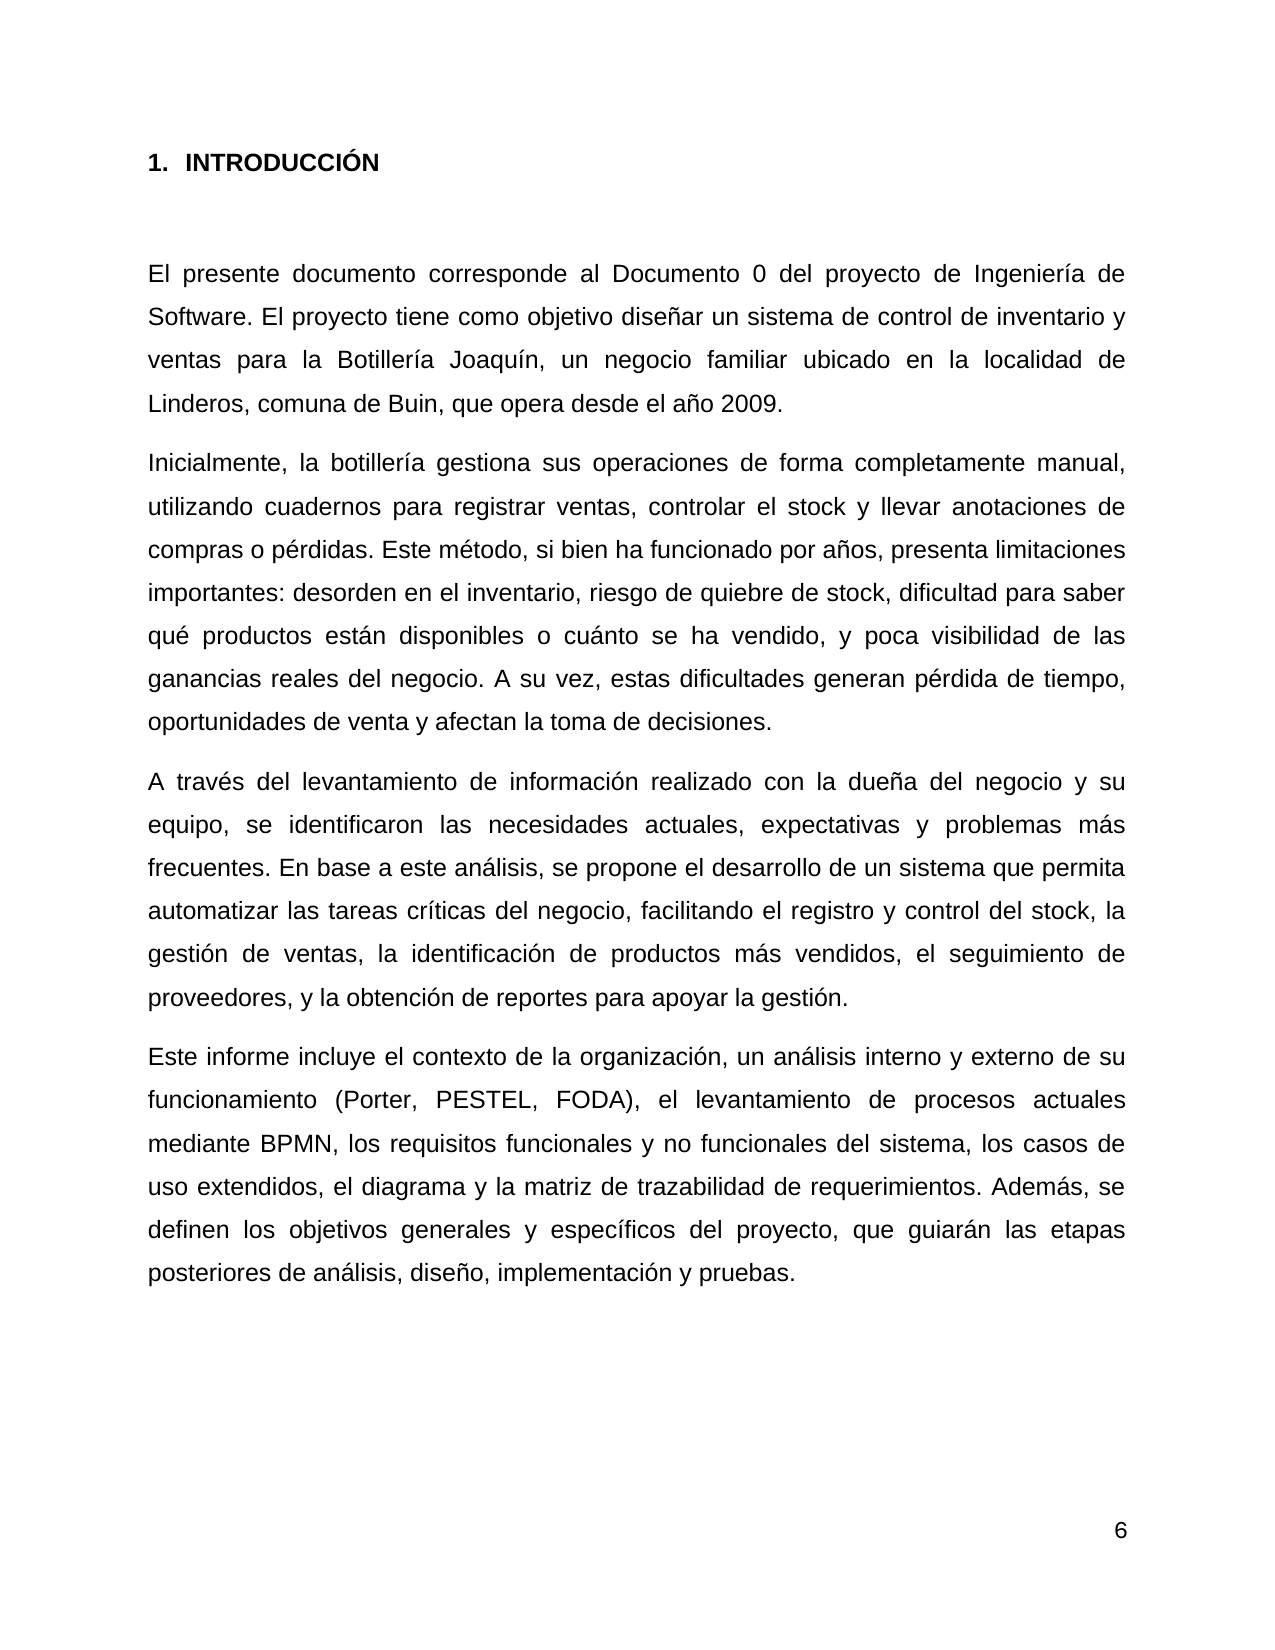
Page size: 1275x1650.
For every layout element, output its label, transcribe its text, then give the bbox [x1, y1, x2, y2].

text A través del levantamiento de información realizado con la dueña del negocio y su equipo, se identificaron las necesidades actuales, expectativas y problemas más frecuentes. En base a este análisis, se propone el desarrollo de un sistema que permita automatizar las tareas críticas del negocio, facilitando el registro y control del stock, la gestión de ventas, la identificación de productos más vendidos, el seguimiento de proveedores, y la obtención de reportes para apoyar la gestión. [148, 767, 1127, 1011]
text El presente documento corresponde al Documento 0 del proyecto de Ingeniería de Software. El proyecto tiene como objetivo diseñar un sistema de control de inventario y ventas para la Botillería Joaquín, un negocio familiar ubicado en la localidad de Linderos, comuna de Buin, que opera desde el año 2009. [148, 259, 1127, 417]
subtitle INTRODUCCIÓN [148, 148, 1127, 176]
text Este informe incluye el contexto de la organización, un análisis interno y externo de su funcionamiento (Porter, PESTEL, FODA), el levantamiento de procesos actuales mediante BPMN, los requisitos funcionales y no funcionales del sistema, los casos de uso extendidos, el diagrama y la matriz de trazabilidad de requerimientos. Además, se definen los objetivos generales y específicos del proyecto, que guiarán las etapas posteriores de análisis, diseño, implementación y pruebas. [148, 1042, 1127, 1287]
text Inicialmente, la botillería gestiona sus operaciones de forma completamente manual, utilizando cuadernos para registrar ventas, controlar el stock y llevar anotaciones de compras o pérdidas. Este método, si bien ha funcionado por años, presenta limitaciones importantes: desorden en el inventario, riesgo de quiebre de stock, dificultad para saber qué productos están disponibles o cuánto se ha vendido, y poca visibilidad de las ganancias reales del negocio. A su vez, estas dificultades generan pérdida de tiempo, oportunidades de venta y afectan la toma de decisiones. [148, 448, 1127, 736]
